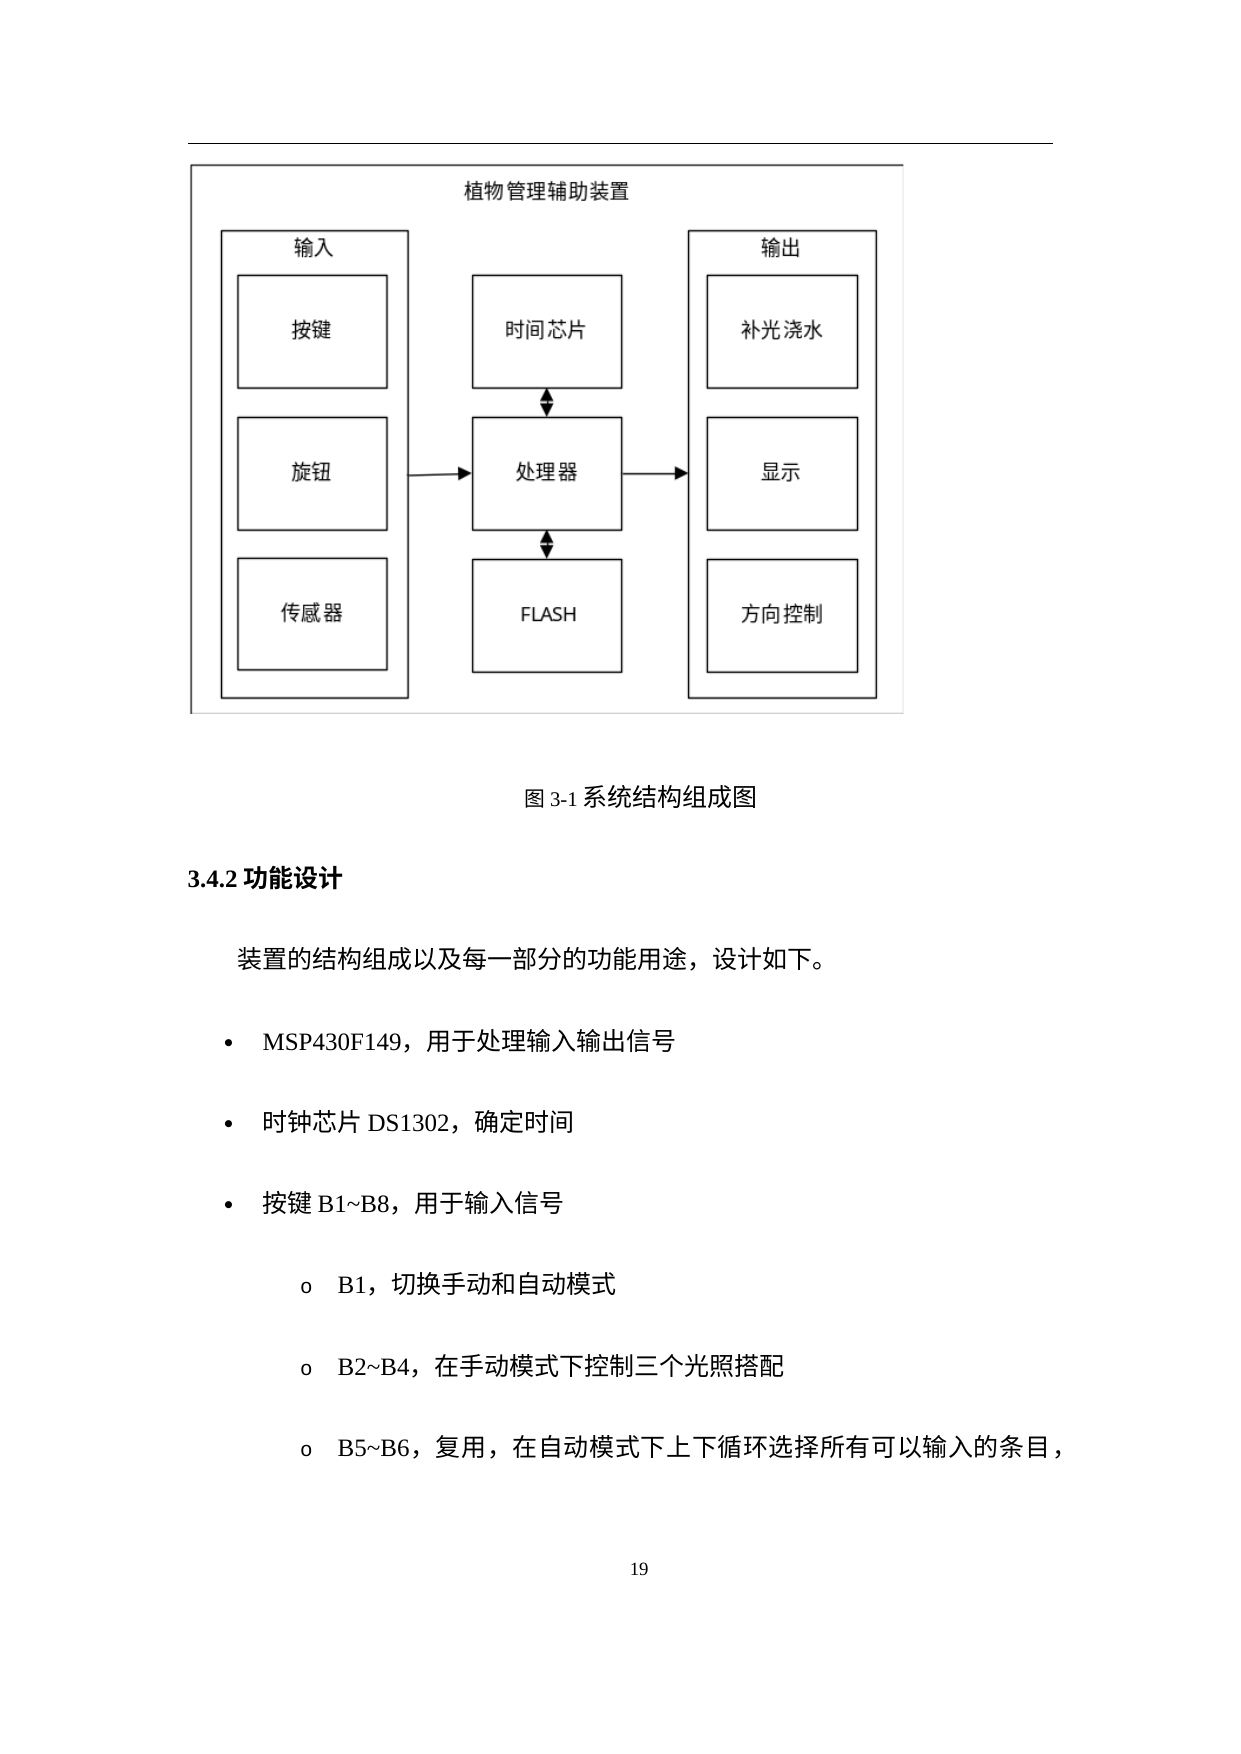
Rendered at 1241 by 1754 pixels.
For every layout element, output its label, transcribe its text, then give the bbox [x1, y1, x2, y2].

text 装置的结构组成以及每一部分的功能用途，设计如下。 [187, 926, 1053, 991]
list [300, 1413, 1053, 1478]
subtitle 3.4.2 功能设计 [187, 844, 1053, 909]
list B2~B4，在手动模式下控制三个光照搭配 [300, 1332, 1053, 1397]
list B1，切换手动和自动模式 [300, 1251, 1053, 1316]
list MSP430F149，用于处理输入输出信号 [225, 1007, 1053, 1072]
list 按键B1~B8，用于输入信号 [225, 1169, 1053, 1234]
list 时钟芯片DS1302，确定时间 [225, 1088, 1053, 1153]
text 图 3-1 系统结构组成图 [187, 763, 1053, 828]
